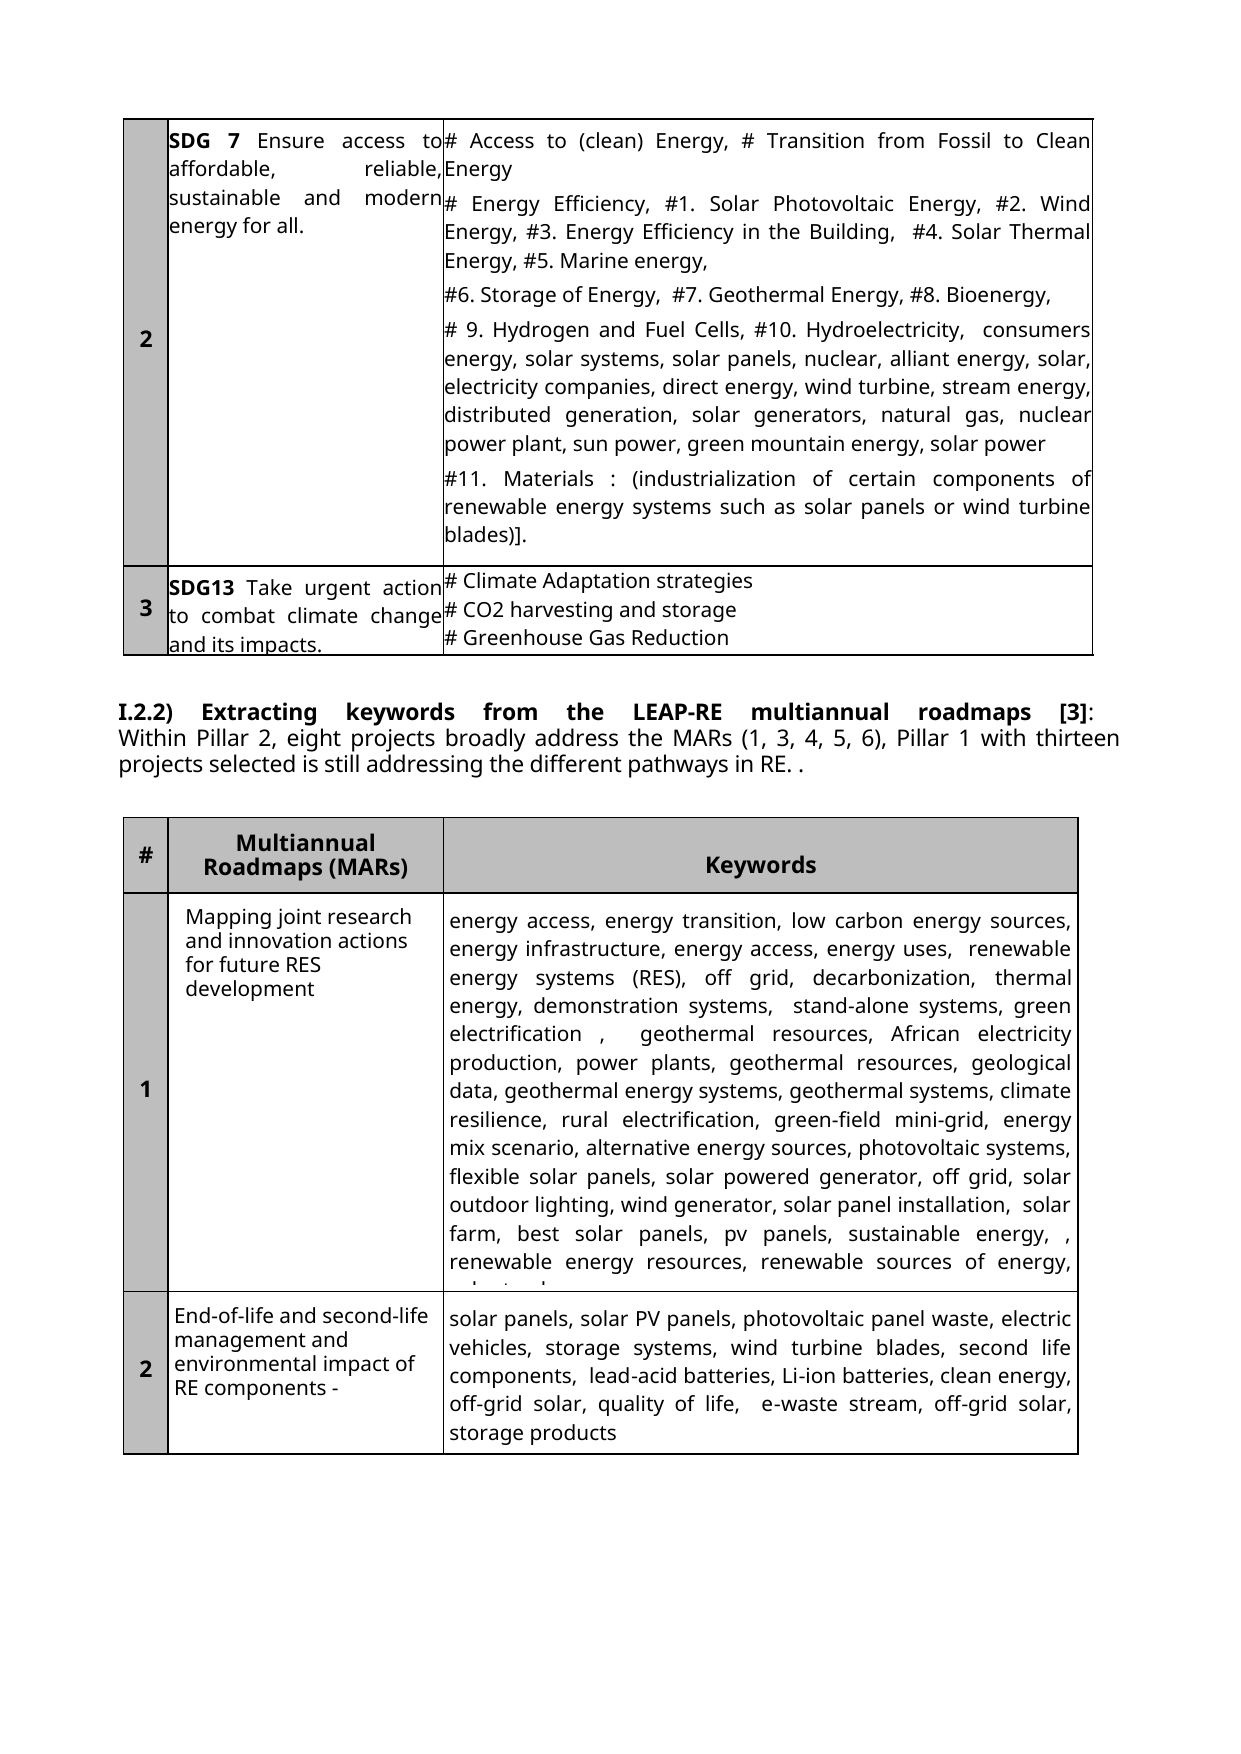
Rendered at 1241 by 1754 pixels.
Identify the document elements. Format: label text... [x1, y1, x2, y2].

table_cell End-of-life and second-life management and environmental impact of RE components - [169, 1292, 443, 1453]
table_header # [124, 818, 167, 892]
table_header Keywords [444, 818, 1077, 892]
table_cell 1 [124, 894, 167, 1291]
table_cell SDG13 Take urgent action to combat climate change and its impacts. [169, 567, 443, 654]
table_cell 2 [124, 120, 167, 565]
table_cell 3 [124, 567, 167, 654]
text I.2.2) Extracting keywords from the LEAP-RE multiannual roadmaps [3]: Within Pillar 2, eight projects broadly address the MARs (1, 3, 4, 5, 6), Pillar 1 with thirteen projects selected is still addressing the different pathways in RE. . [118, 699, 1122, 778]
table_cell SDG 7 Ensure access to affordable, reliable, sustainable and modern energy for all. [169, 120, 443, 565]
table_cell energy access, energy transition, low carbon energy sources, energy infrastructure, energy access, energy uses, renewable energy systems (RES), off grid, decarbonization, thermal energy, demonstration systems, stand-alone systems, green electrification , geothermal resources, African electricity production, power plants, geothermal resources, geological data, geothermal energy systems, geothermal systems, climate resilience, rural electrification, green-field mini-grid, energy mix scenario, alternative energy sources, photovoltaic systems, flexible solar panels, solar powered generator, off grid, solar outdoor lighting, wind generator, solar panel installation, solar farm, best solar panels, pv panels, sustainable energy, , renewable energy resources, renewable sources of energy, solar tracker [444, 894, 1077, 1291]
table_cell # Access to (clean) Energy, # Transition from Fossil to Clean Energy # Energy Efficiency, #1. Solar Photovoltaic Energy, #2. Wind Energy, #3. Energy Efficiency in the Building, #4. Solar Thermal Energy, #5. Marine energy, #6. Storage of Energy, #7. Geothermal Energy, #8. Bioenergy, # 9. Hydrogen and Fuel Cells, #10. Hydroelectricity, consumers energy, solar systems, solar panels, nuclear, alliant energy, solar, electricity companies, direct energy, wind turbine, stream energy, distributed generation, solar generators, natural gas, nuclear power plant, sun power, green mountain energy, solar power #11. Materials : (industrialization of certain components of renewable energy systems such as solar panels or wind turbine blades)]. [444, 120, 1092, 565]
table_cell solar panels, solar PV panels, photovoltaic panel waste, electric vehicles, storage systems, wind turbine blades, second life components, lead‐acid batteries, Li‐ion batteries, clean energy, off‐grid solar, quality of life, e‐waste stream, off‐grid solar, storage products [444, 1292, 1077, 1453]
table_cell Mapping joint research and innovation actions for future RES development [169, 894, 443, 1291]
table_cell 2 [124, 1292, 167, 1453]
table_header Multiannual Roadmaps (MARs) [169, 818, 443, 892]
table_cell # Climate Adaptation strategies # CO2 harvesting and storage # Greenhouse Gas Reduction [444, 567, 1092, 654]
